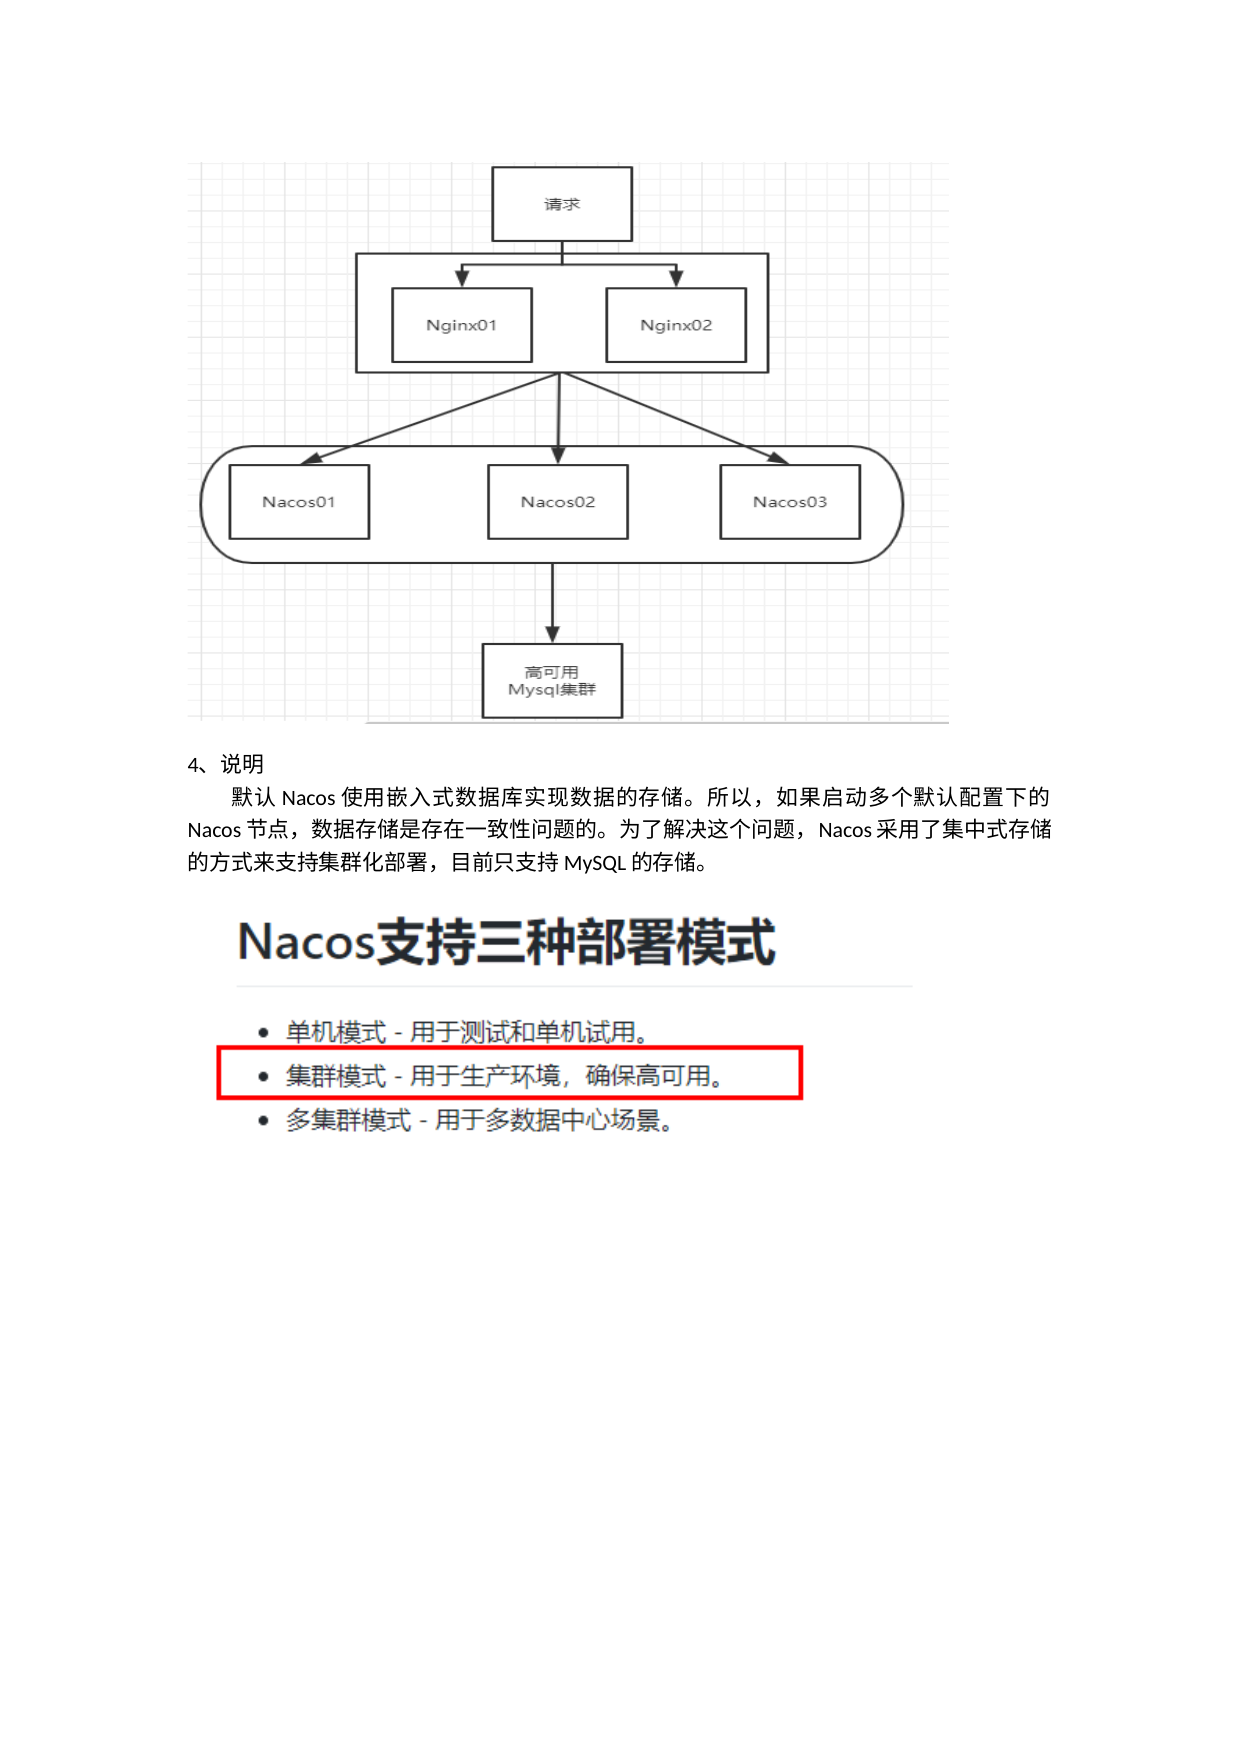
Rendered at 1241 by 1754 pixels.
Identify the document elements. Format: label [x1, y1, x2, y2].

picture [187, 162, 949, 724]
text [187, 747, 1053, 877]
